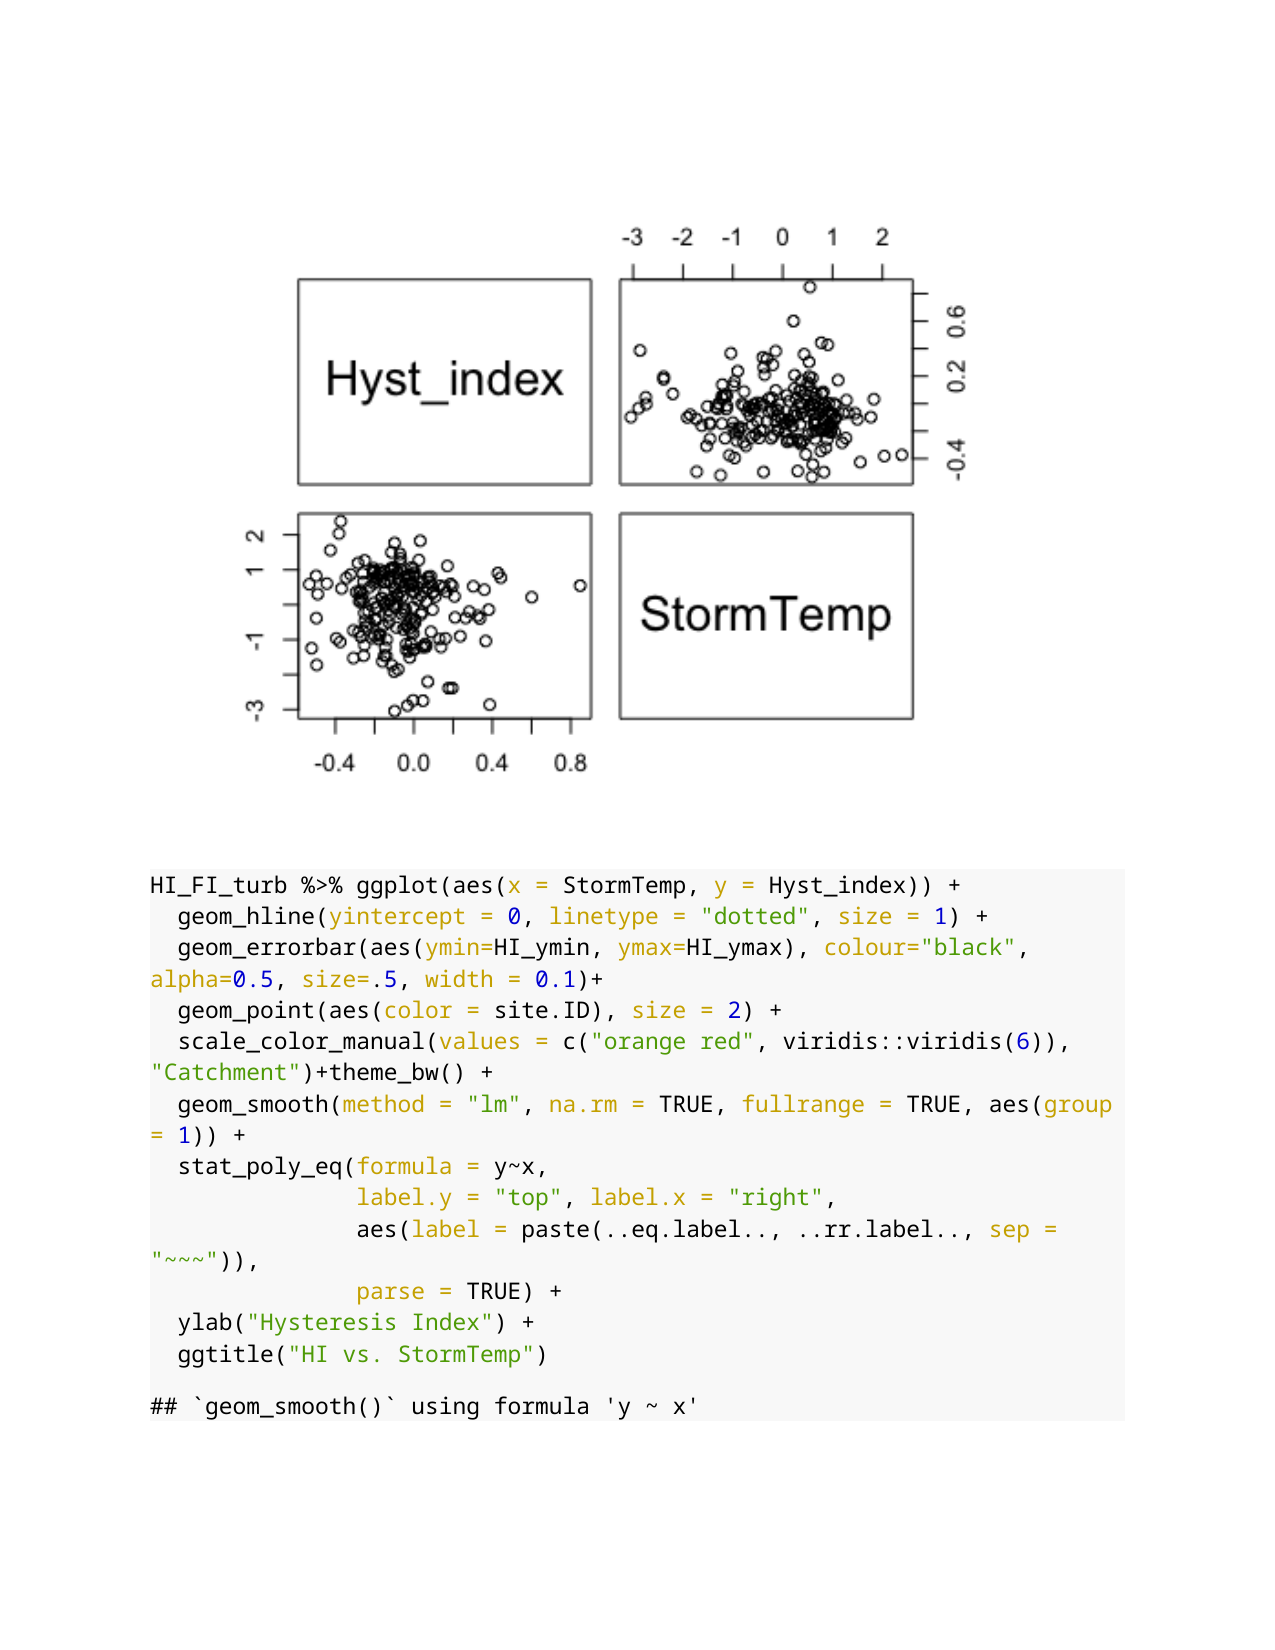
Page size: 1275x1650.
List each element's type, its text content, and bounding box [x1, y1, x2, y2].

text ## `geom_smooth()` using formula 'y ~ x' [150, 1389, 1125, 1421]
picture [168, 150, 1044, 850]
text HI_FI_turb %>% ggplot(aes(x = StormTemp, y = Hyst_index)) + geom_hline(yintercept = 0, linetype = "dotted", size = 1) + geom_errorbar(aes(ymin=HI_ymin, ymax=HI_ymax), colour="black", alpha=0.5, size=.5, width = 0.1)+ geom_point(aes(color = site.ID), size = 2) + scale_color_manual(values = c("orange red", viridis::viridis(6)), "Catchment")+theme_bw() + geom_smooth(method = "lm", na.rm = TRUE, fullrange = TRUE, aes(group = 1)) + stat_poly_eq(formula = y~x, label.y = "top", label.x = "right", aes(label = paste(..eq.label.., ..rr.label.., sep = "~~~")), parse = TRUE) + ylab("Hysteresis Index") + ggtitle("HI vs. StormTemp") [150, 869, 1125, 1369]
